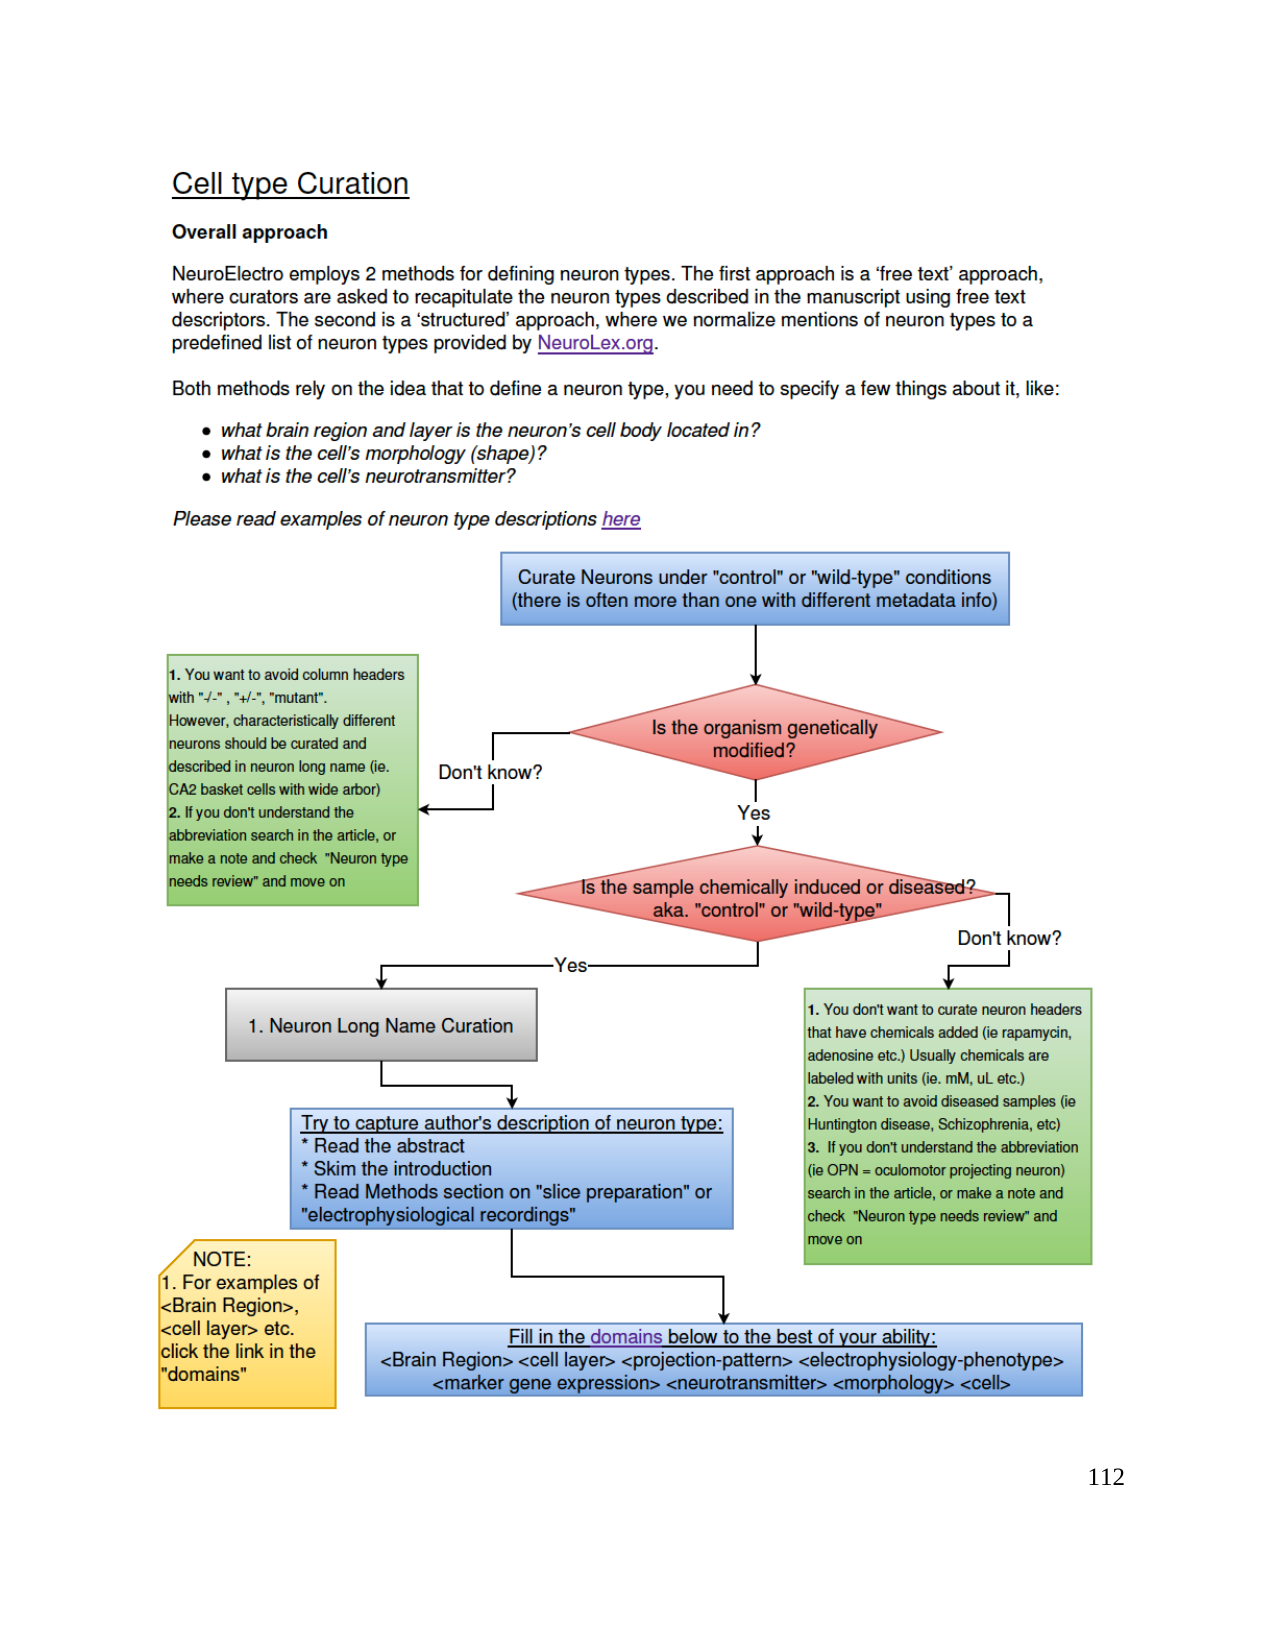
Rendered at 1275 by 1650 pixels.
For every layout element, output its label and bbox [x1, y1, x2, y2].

picture [150, 150, 1105, 1430]
